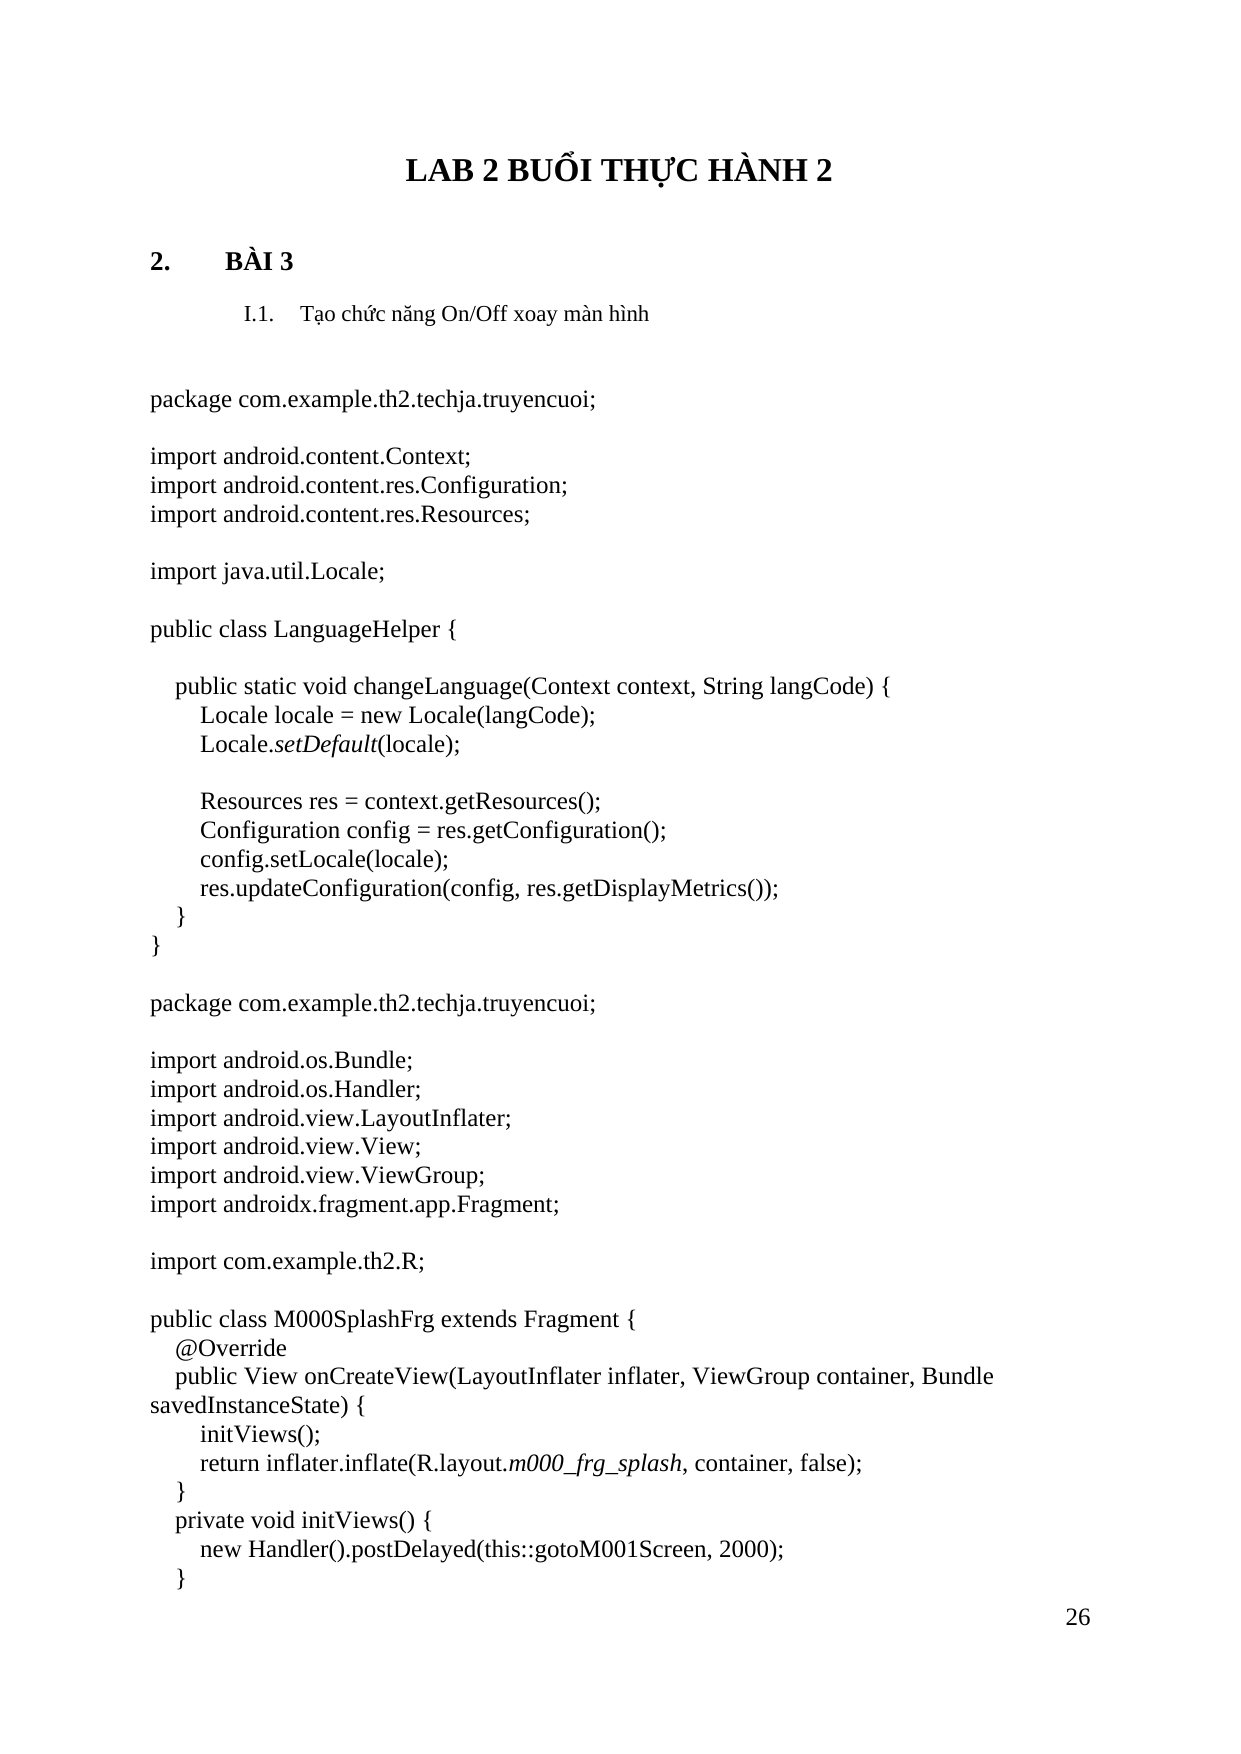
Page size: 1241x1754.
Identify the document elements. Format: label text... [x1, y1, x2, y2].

subtitle BÀI 3 [150, 245, 1088, 276]
text package com.example.th2.techja.truyencuoi; import android.content.Context; import android.content.res.Configuration; import android.content.res.Resources; import java.util.Locale; public class LanguageHelper { public static void changeLanguage(Context context, String langCode) { Locale locale = new Locale(langCode); Locale.setDefault(locale); Resources res = context.getResources(); Configuration config = res.getConfiguration(); config.setLocale(locale); res.updateConfiguration(config, res.getDisplayMetrics()); } } [150, 384, 1090, 959]
list Tạo chức năng On/Off xoay màn hình [244, 300, 1088, 326]
subtitle LAB 2 BUỔI THỰC HÀNH 2 [150, 150, 1088, 188]
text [150, 988, 1090, 1591]
